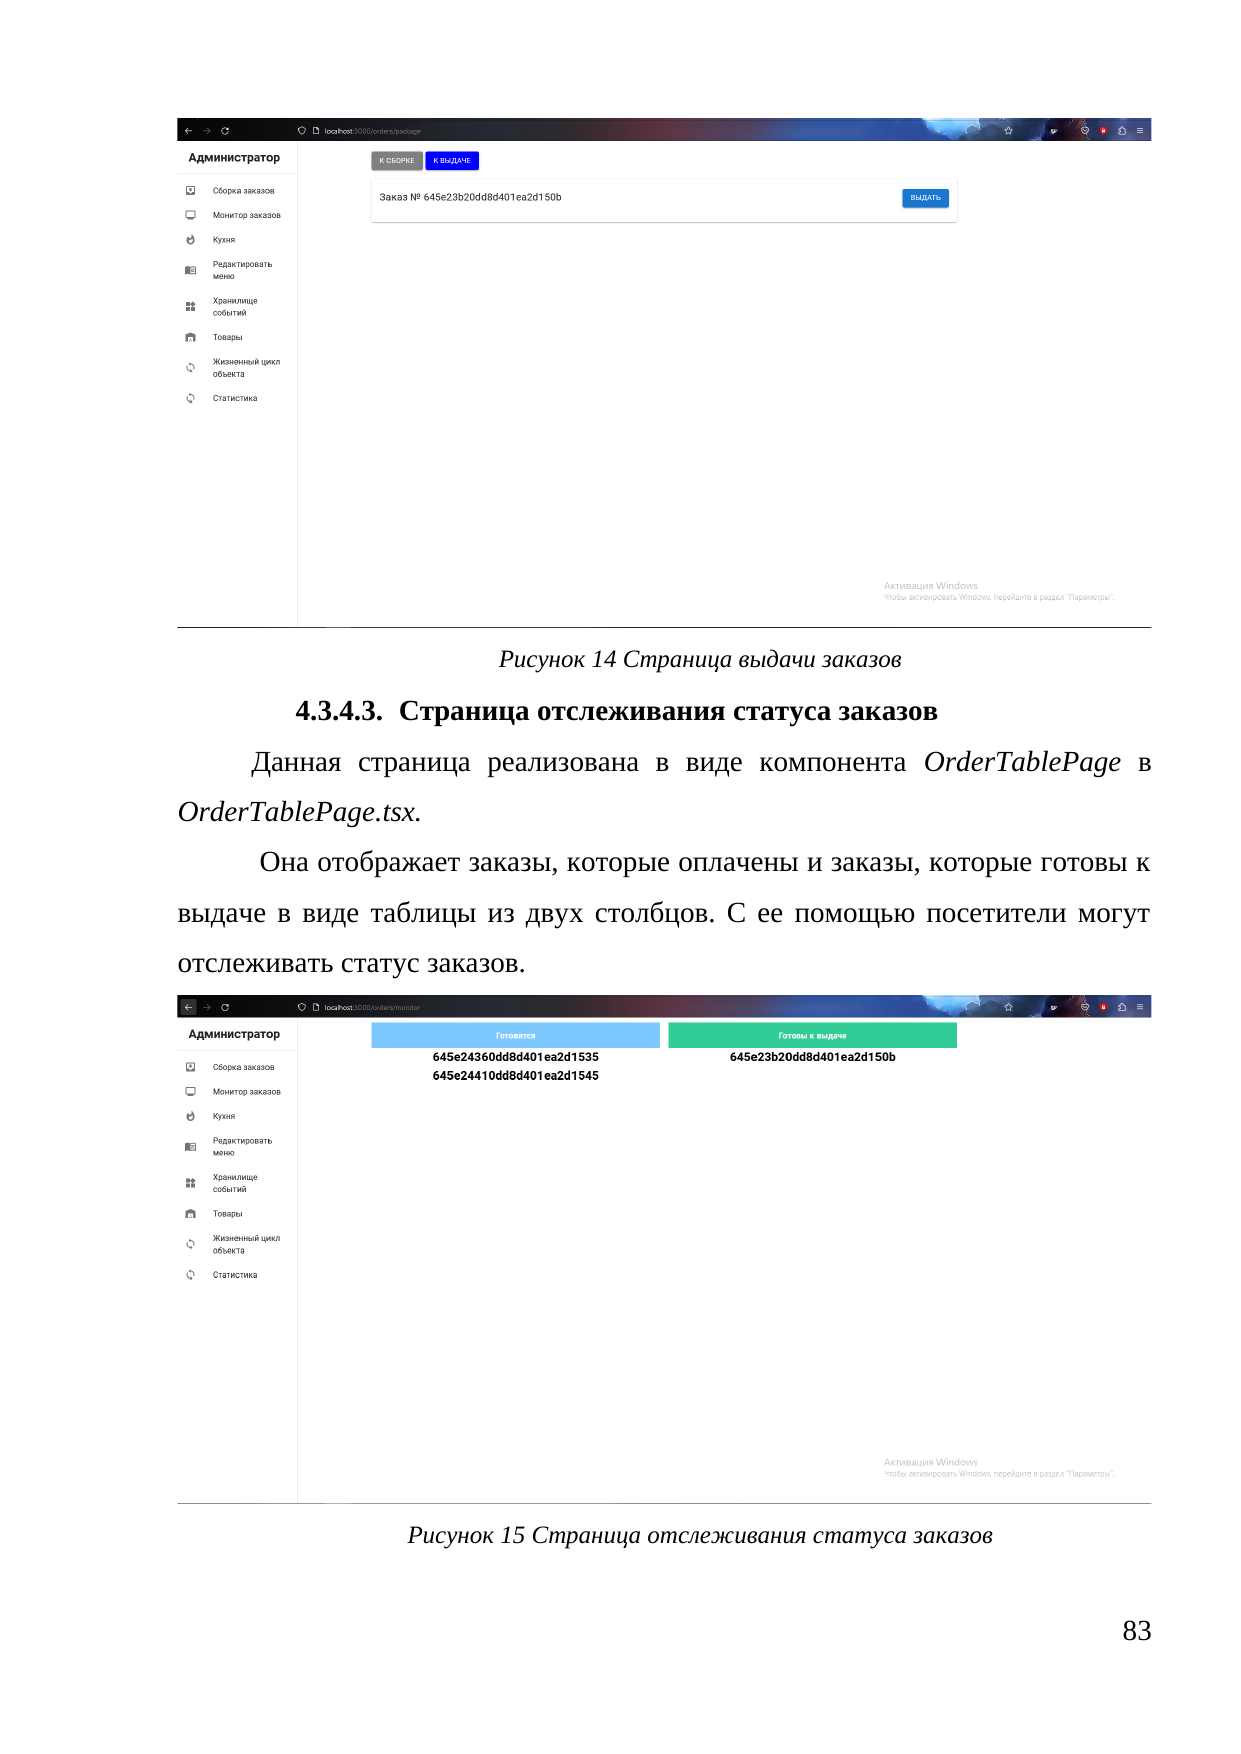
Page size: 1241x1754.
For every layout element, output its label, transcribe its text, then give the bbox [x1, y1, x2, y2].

text Она отображает заказы, которые оплачены и заказы, которые готовы к выдаче в виде таблицы из двух столбцов. С ее помощью посетители могут отслеживать статус заказов. [177, 844, 1152, 979]
picture [177, 118, 1152, 628]
text Рисунок 14 Страница выдачи заказов [177, 644, 1152, 673]
picture [177, 995, 1152, 1504]
subtitle Страница отслеживания статуса заказов [295, 693, 1152, 727]
text Данная страница реализована в виде компонента OrderTablePage в OrderTablePage.tsx. [177, 744, 1152, 828]
text Рисунок 15 Страница отслеживания статуса заказов [177, 1520, 1152, 1549]
